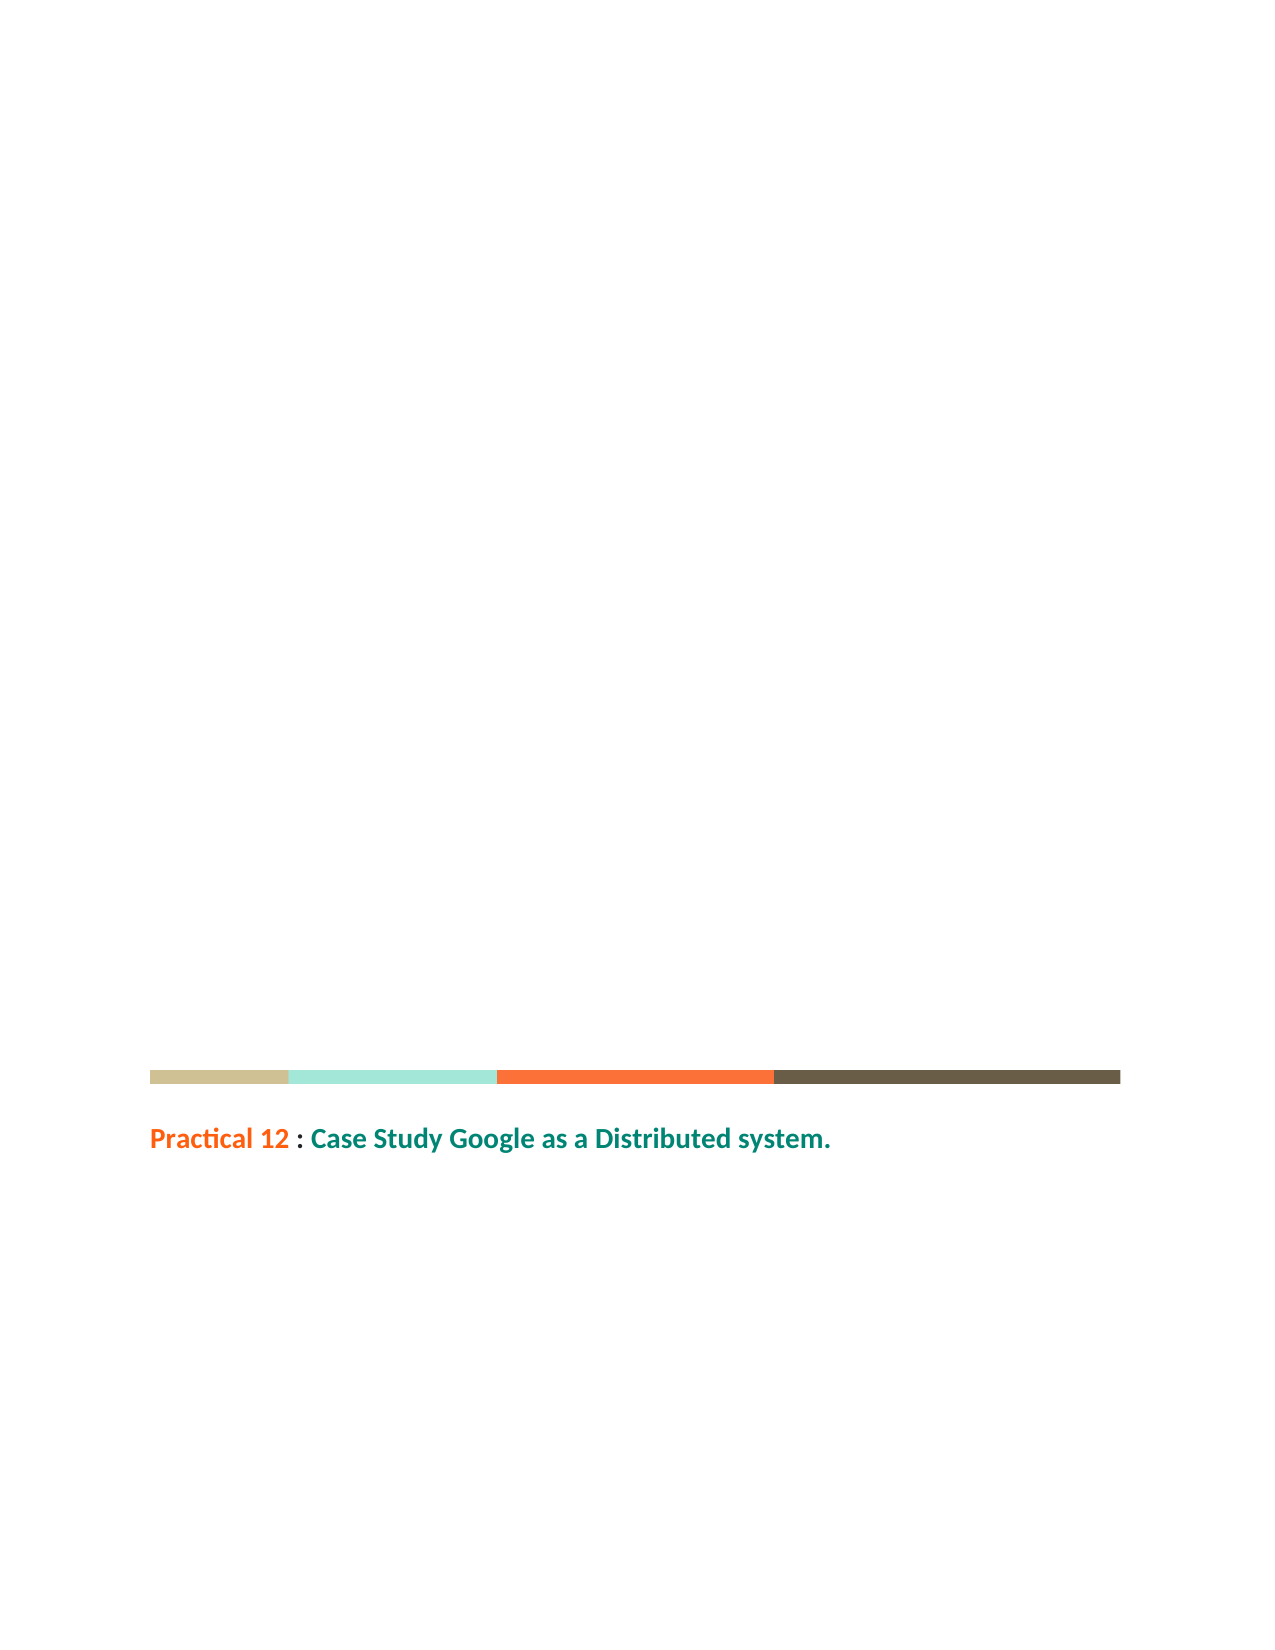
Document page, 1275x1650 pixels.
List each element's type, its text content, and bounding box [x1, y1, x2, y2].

text Practical 12 : Case Study Google as a Distributed system. [150, 1122, 1078, 1154]
picture [150, 1070, 1121, 1084]
